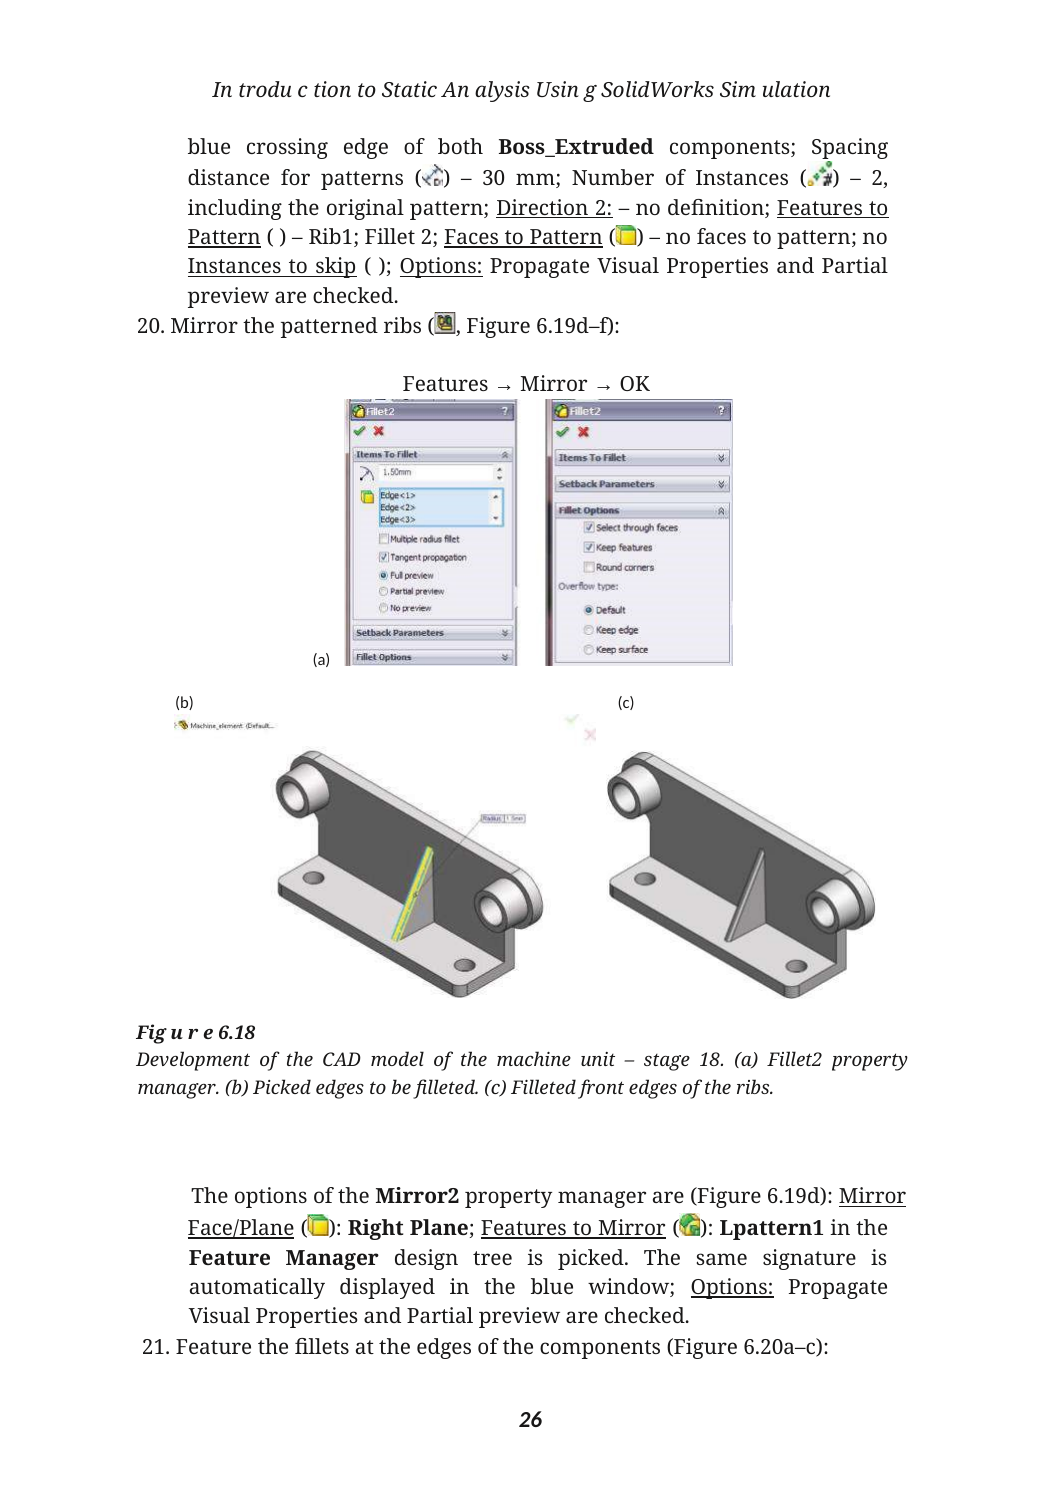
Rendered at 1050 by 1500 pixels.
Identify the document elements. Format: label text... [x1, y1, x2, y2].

text The options of the Mirror2 property manager are (Figure 6.19d): Mirror [137, 1182, 913, 1210]
text Face/Plane (): Right Plane; Features to Mirror (): Lpattern1 in the Feature Manager design tree is picked. The same signature is automatically displayed in the blue window; Options: Propagate Visual Properties and Partial preview are checked. [187, 1213, 888, 1330]
picture [434, 312, 456, 334]
picture [606, 750, 876, 999]
picture [615, 225, 637, 245]
picture [807, 161, 833, 186]
text 21. Feature the fillets at the edges of the components (Figure 6.20a–c): [136, 1332, 912, 1360]
subtitle Fig u r e 6.18 [136, 1019, 913, 1044]
text Development of the CAD model of the machine unit – stage 18. (a) Fillet2 property manager. (b) Picked edges to be filleted. (c) Filleted front edges of the ribs. [136, 1047, 911, 1100]
list Mirror the patterned ribs (, Figure 6.19d–f): [137, 311, 912, 340]
picture [307, 1214, 329, 1236]
text Features → Mirror → OK [136, 369, 913, 397]
picture [422, 164, 443, 186]
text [162, 132, 888, 309]
text (b) (c) [137, 692, 913, 712]
picture [174, 714, 596, 998]
picture [679, 1213, 701, 1236]
picture [344, 399, 733, 666]
